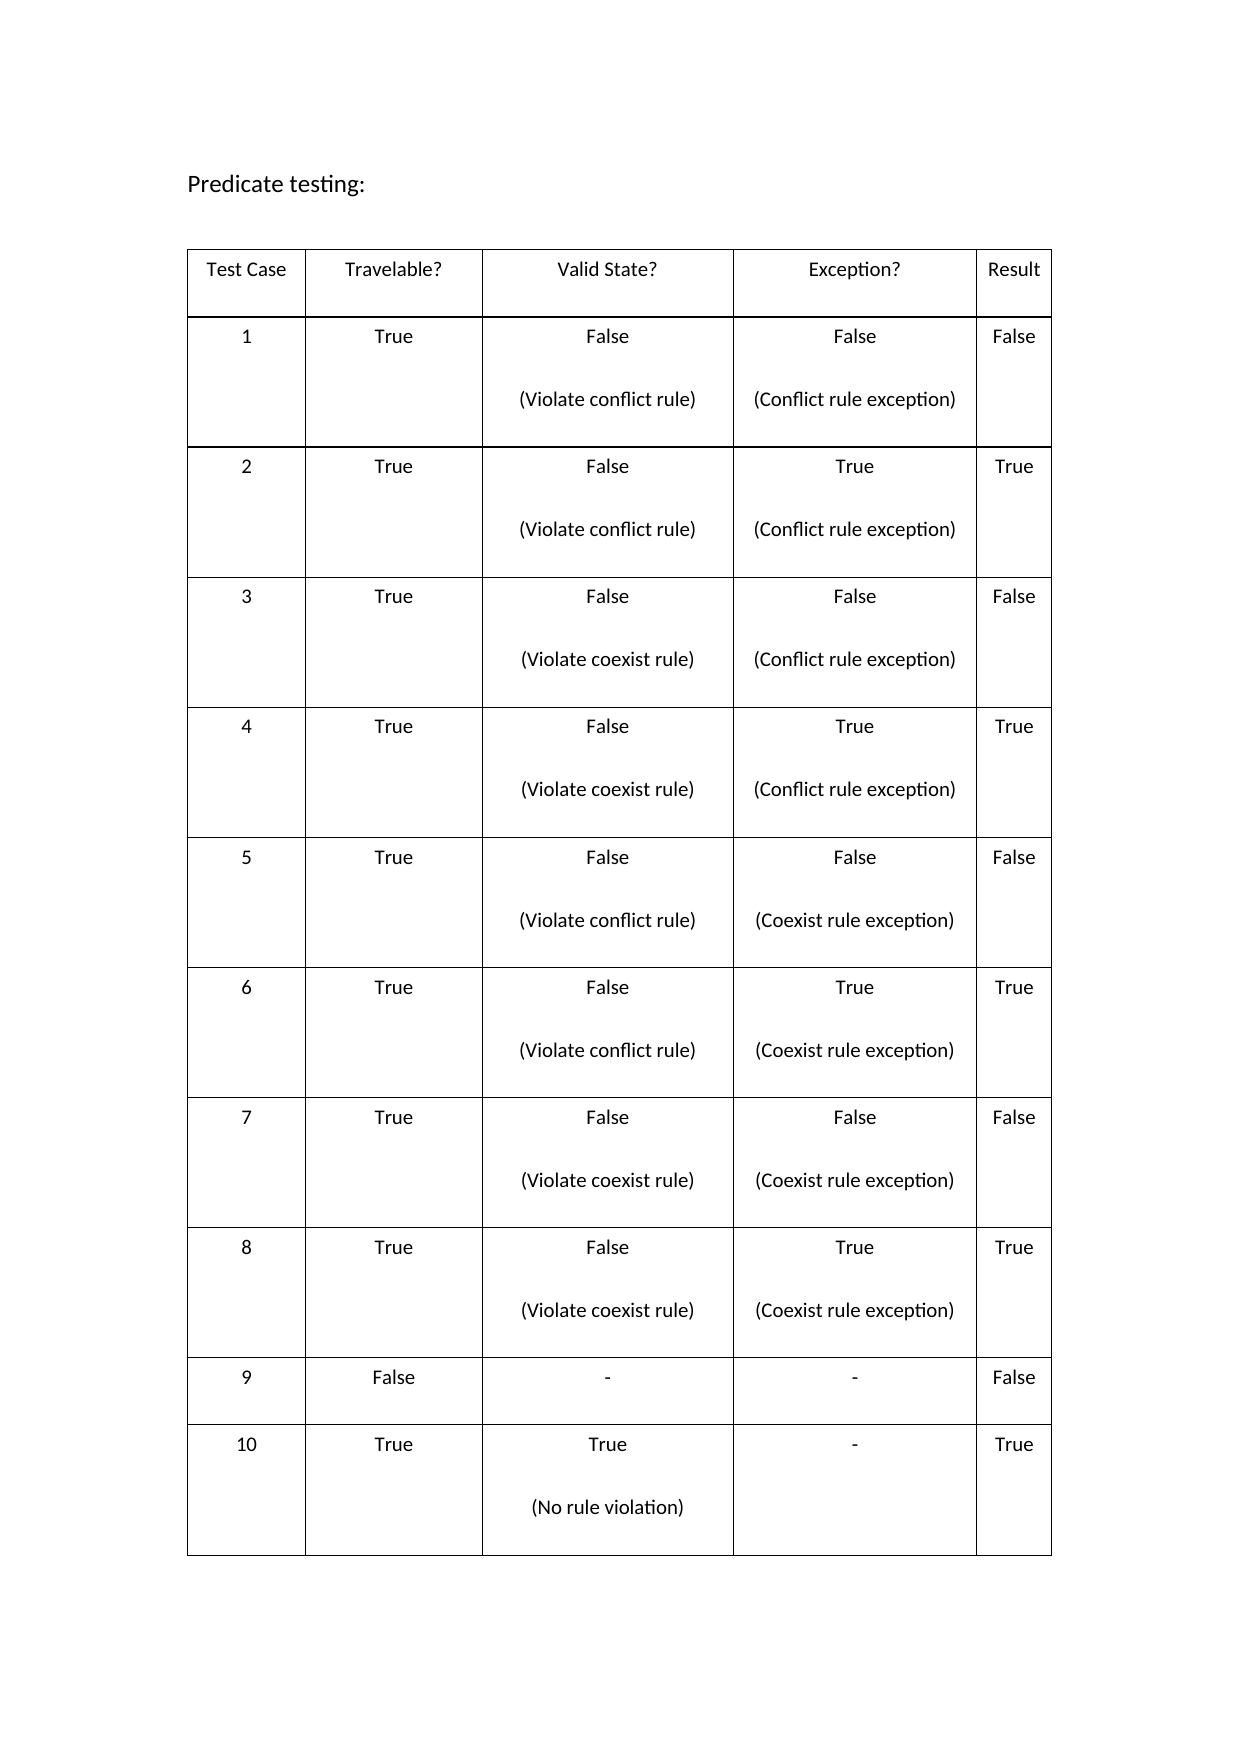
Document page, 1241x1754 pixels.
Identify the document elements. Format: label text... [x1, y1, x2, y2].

table_cell False [977, 318, 1051, 446]
table_cell False (Conflict rule exception) [734, 318, 976, 446]
table_cell True (Coexist rule exception) [734, 1228, 976, 1357]
table_header Valid State? [483, 250, 733, 316]
table_cell 4 [188, 708, 305, 837]
table_cell True [306, 318, 482, 446]
table_cell True [306, 838, 482, 967]
table_cell False [306, 1358, 482, 1424]
table_cell False (Violate coexist rule) [483, 578, 733, 707]
table_cell 8 [188, 1228, 305, 1357]
table_cell True [977, 1425, 1051, 1554]
table_cell False (Violate coexist rule) [483, 1228, 733, 1357]
table_cell False (Conflict rule exception) [734, 578, 976, 707]
table_cell True [306, 1228, 482, 1357]
table_cell True [306, 578, 482, 707]
table_cell True [306, 968, 482, 1097]
table_cell False [977, 838, 1051, 967]
table_cell 9 [188, 1358, 305, 1424]
table_cell True [977, 708, 1051, 837]
table_cell False (Violate coexist rule) [483, 708, 733, 837]
table_cell 1 [188, 318, 305, 446]
table_cell 10 [188, 1425, 305, 1554]
table_cell False (Coexist rule exception) [734, 838, 976, 967]
table_cell - [734, 1358, 976, 1424]
table_cell True [977, 1228, 1051, 1357]
table_cell 2 [188, 448, 305, 577]
table_cell - [734, 1425, 976, 1554]
table_cell False (Violate conflict rule) [483, 838, 733, 967]
table_cell 6 [188, 968, 305, 1097]
table_cell False (Violate coexist rule) [483, 1098, 733, 1227]
table_header Exception? [734, 250, 976, 316]
table_cell False (Violate conflict rule) [483, 448, 733, 577]
table_cell False [977, 1098, 1051, 1227]
table_cell True [977, 968, 1051, 1097]
table_cell 3 [188, 578, 305, 707]
table_cell False (Violate conflict rule) [483, 318, 733, 446]
table_cell True [977, 448, 1051, 577]
table_cell True [306, 708, 482, 837]
table_cell False (Coexist rule exception) [734, 1098, 976, 1227]
table_cell True (Coexist rule exception) [734, 968, 976, 1097]
text Predicate testing: [187, 164, 1053, 202]
table_cell True (Conflict rule exception) [734, 708, 976, 837]
table_cell True (No rule violation) [483, 1425, 733, 1554]
table_cell True [306, 448, 482, 577]
table_cell 5 [188, 838, 305, 967]
table_header Travelable? [306, 250, 482, 316]
table_cell True [306, 1425, 482, 1554]
table_header Test Case [188, 250, 305, 316]
table_cell True (Conflict rule exception) [734, 448, 976, 577]
table_cell - [483, 1358, 733, 1424]
table_cell False [977, 1358, 1051, 1424]
table_cell 7 [188, 1098, 305, 1227]
table_cell True [306, 1098, 482, 1227]
table_header Result [977, 250, 1051, 316]
table_cell False (Violate conflict rule) [483, 968, 733, 1097]
table_cell False [977, 578, 1051, 707]
